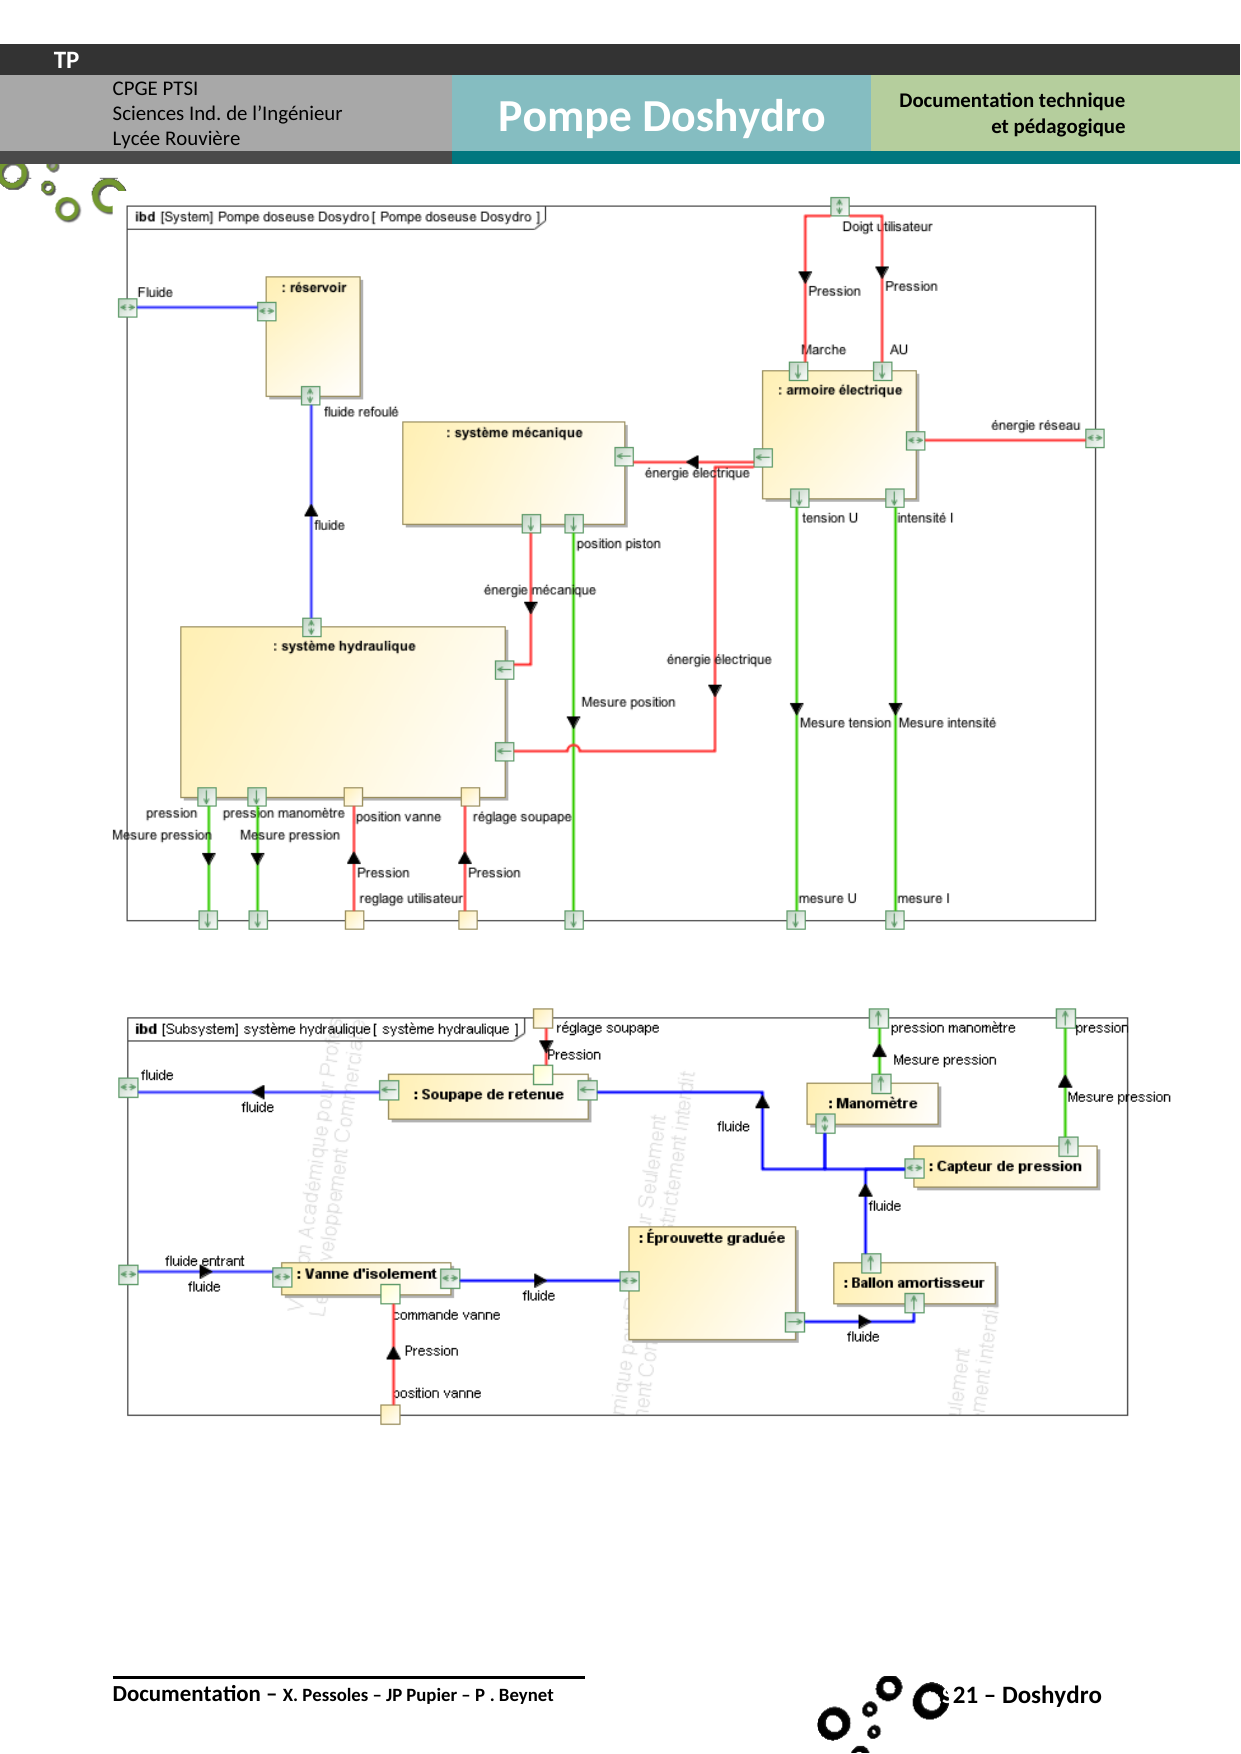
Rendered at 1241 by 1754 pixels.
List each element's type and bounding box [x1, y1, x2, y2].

picture [112, 1003, 1192, 1443]
picture [0, 164, 1128, 947]
picture [817, 1676, 950, 1753]
